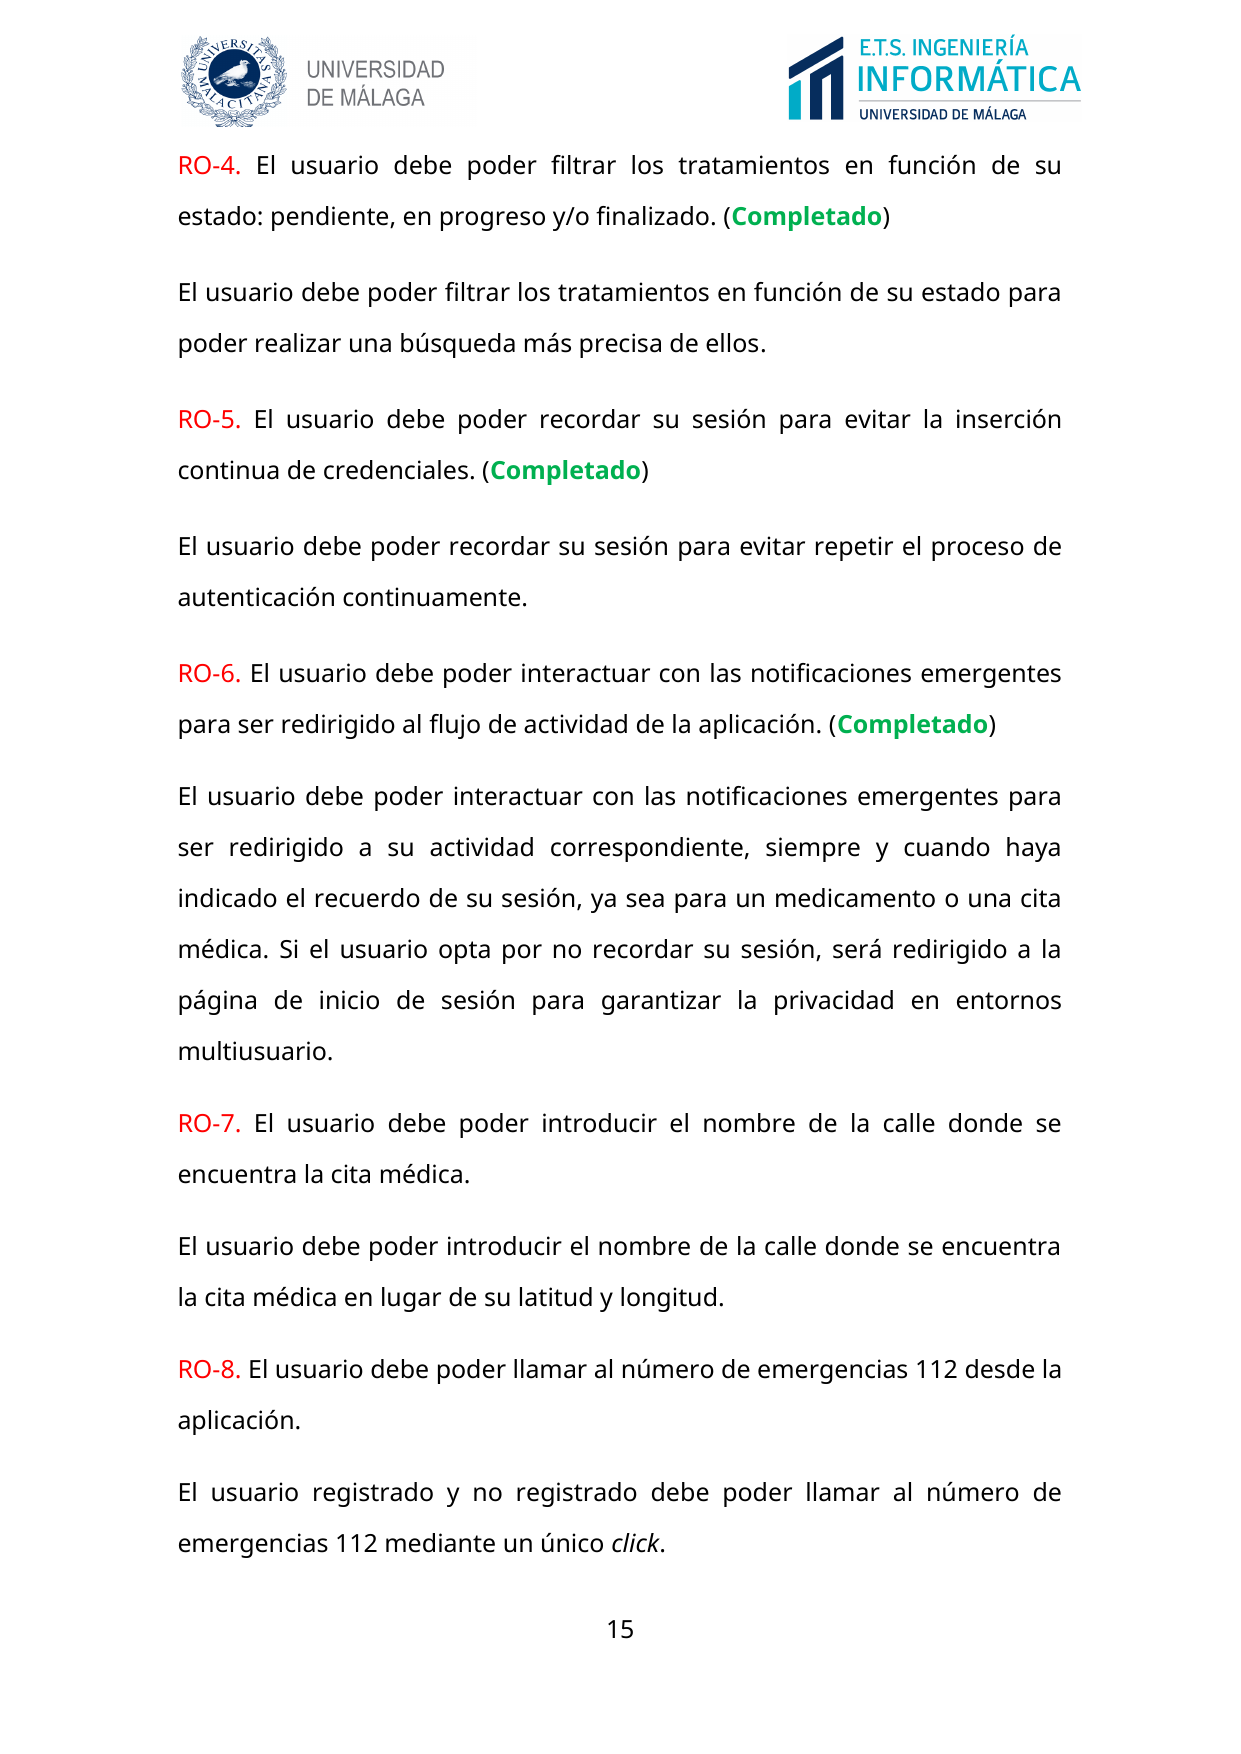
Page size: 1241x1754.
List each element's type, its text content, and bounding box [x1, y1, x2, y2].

text RO-4. El usuario debe poder filtrar los tratamientos en función de su estado: pendiente, en progreso y/o finalizado. (Completado) [177, 148, 1063, 233]
text El usuario registrado y no registrado debe poder llamar al número de emergencias 112 mediante un único click. [177, 1475, 1063, 1560]
text El usuario debe poder filtrar los tratamientos en función de su estado para poder realizar una búsqueda más precisa de ellos. [177, 275, 1063, 360]
text RO-8. El usuario debe poder llamar al número de emergencias 112 desde la aplicación. [177, 1352, 1063, 1437]
text El usuario debe poder introducir el nombre de la calle donde se encuentra la cita médica en lugar de su latitud y longitud. [177, 1229, 1063, 1314]
text RO-5. El usuario debe poder recordar su sesión para evitar la inserción continua de credenciales. (Completado) [177, 402, 1063, 487]
picture [180, 35, 477, 127]
text RO-7. El usuario debe poder introducir el nombre de la calle donde se encuentra la cita médica. [177, 1106, 1063, 1191]
picture [786, 34, 1083, 122]
text El usuario debe poder recordar su sesión para evitar repetir el proceso de autenticación continuamente. [177, 529, 1063, 614]
text El usuario debe poder interactuar con las notificaciones emergentes para ser redirigido a su actividad correspondiente, siempre y cuando haya indicado el recuerdo de su sesión, ya sea para un medicamento o una cita médica. Si el usuario opta por no recordar su sesión, será redirigido a la página de inicio de sesión para garantizar la privacidad en entornos multiusuario. [177, 779, 1063, 1068]
text RO-6. El usuario debe poder interactuar con las notificaciones emergentes para ser redirigido al flujo de actividad de la aplicación. (Completado) [177, 656, 1063, 741]
